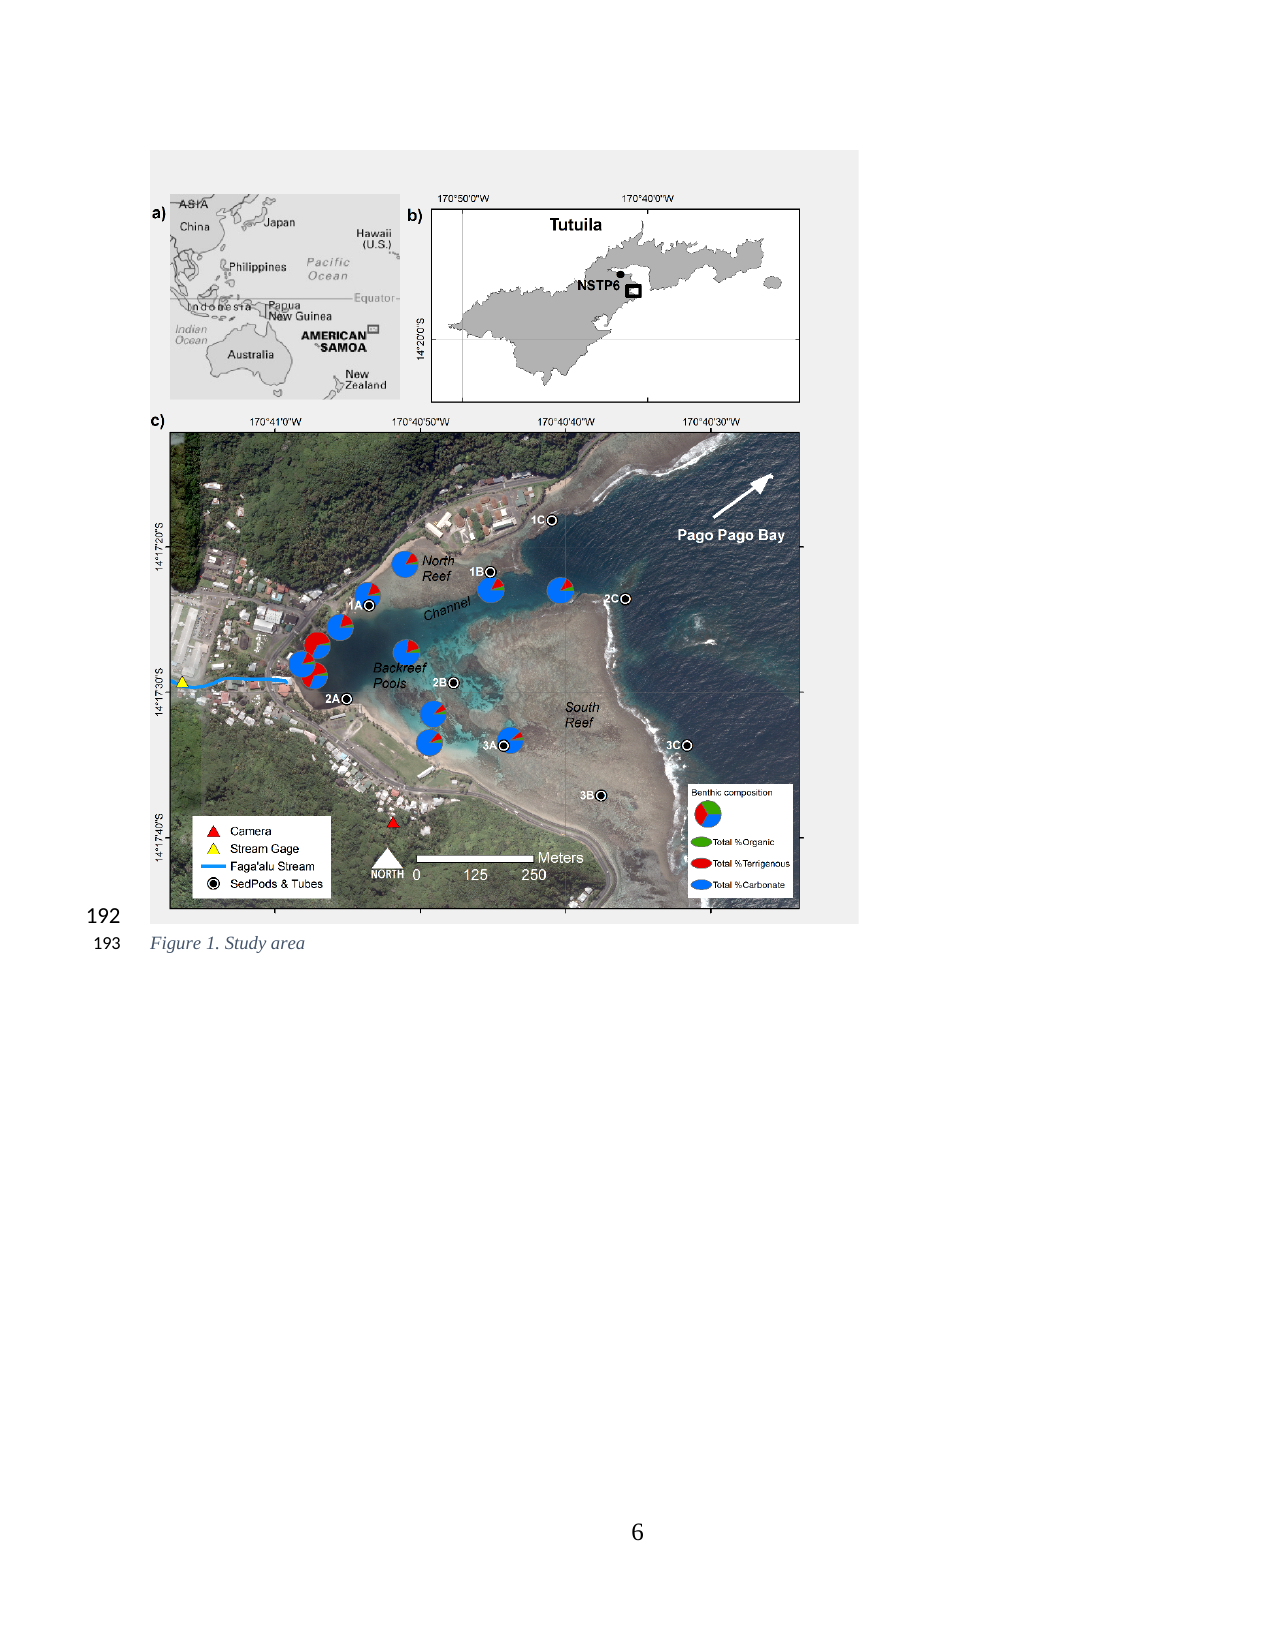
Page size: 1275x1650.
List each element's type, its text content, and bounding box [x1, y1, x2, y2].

picture [150, 150, 859, 924]
text Figure 1. Study area [150, 932, 1125, 953]
